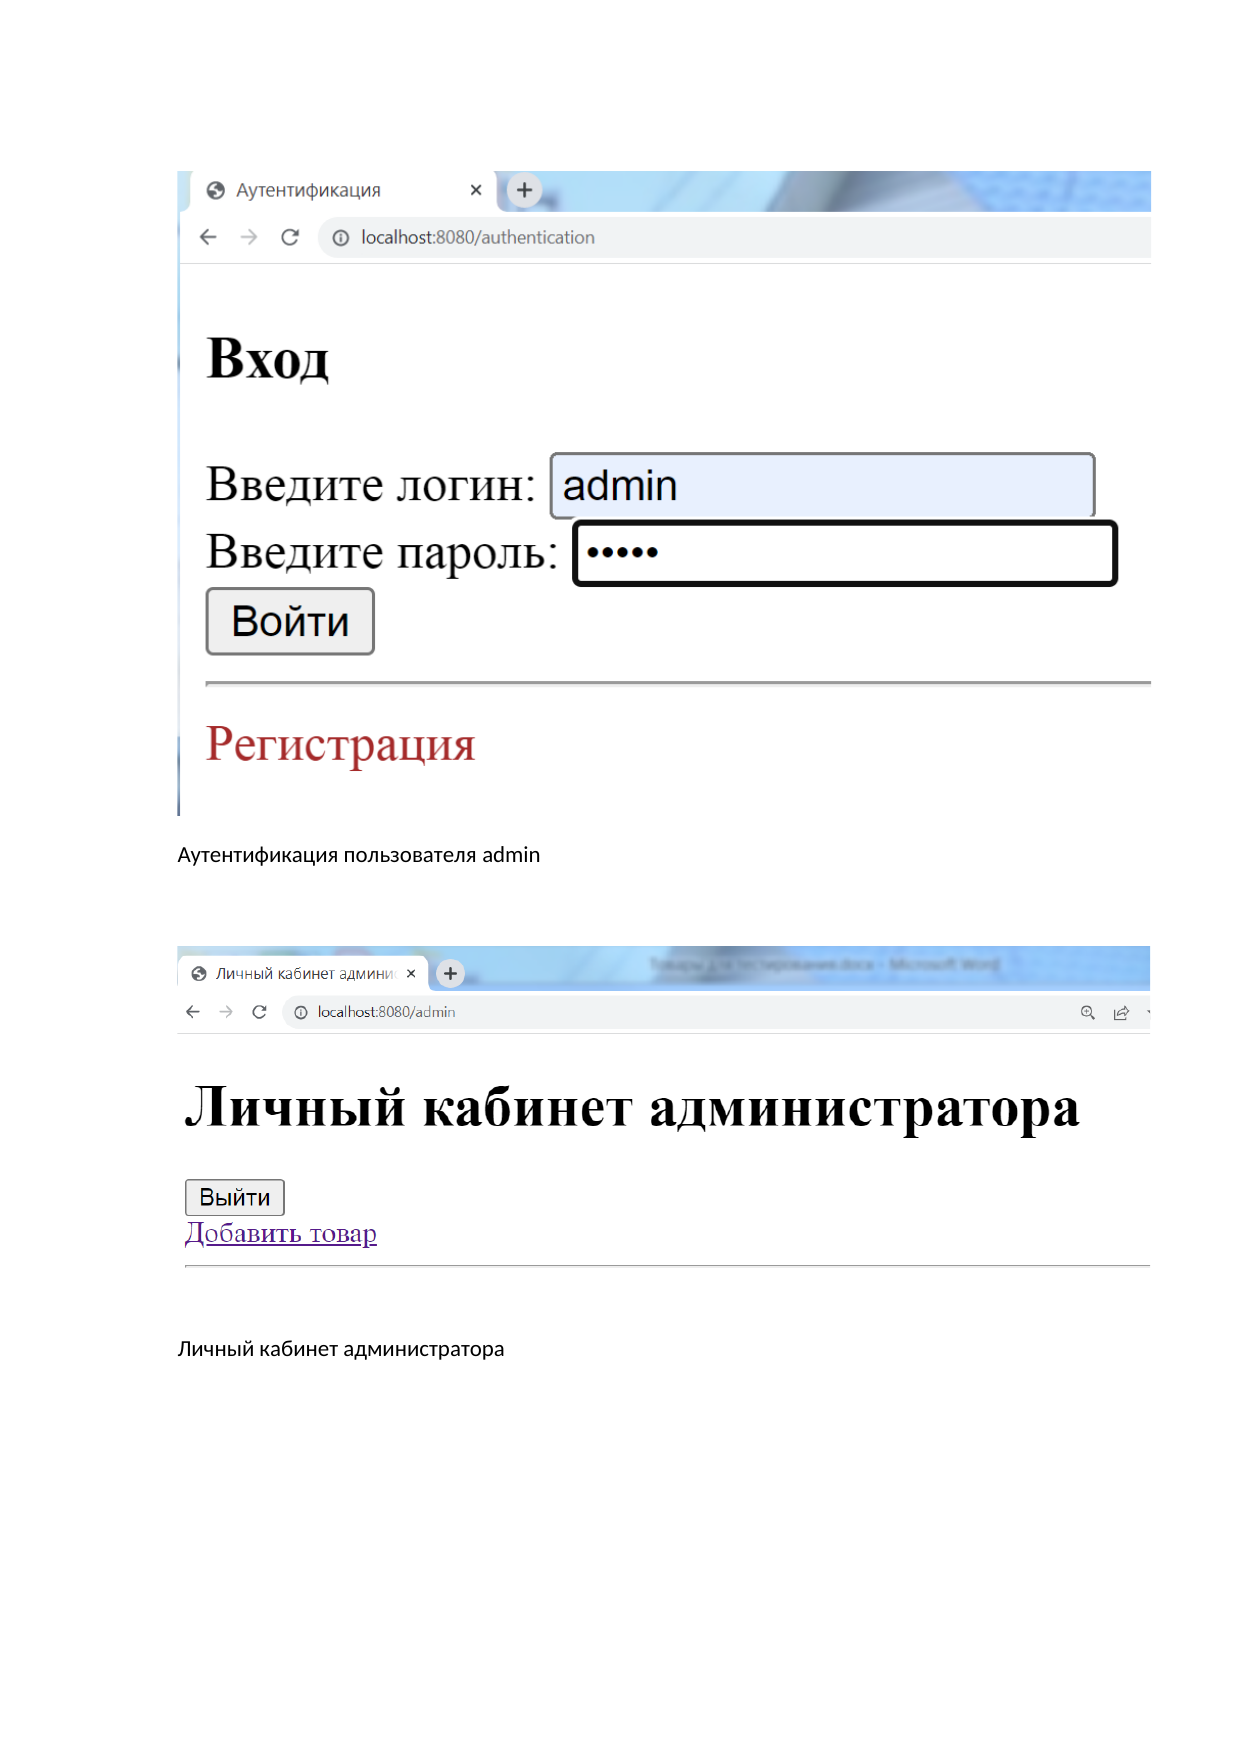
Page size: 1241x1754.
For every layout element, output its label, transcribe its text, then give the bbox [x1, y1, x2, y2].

picture [177, 946, 1151, 1310]
picture [177, 171, 1152, 816]
text Аутентификация пользователя admin [177, 840, 1152, 868]
text Личный кабинет администратора [177, 1334, 1152, 1362]
